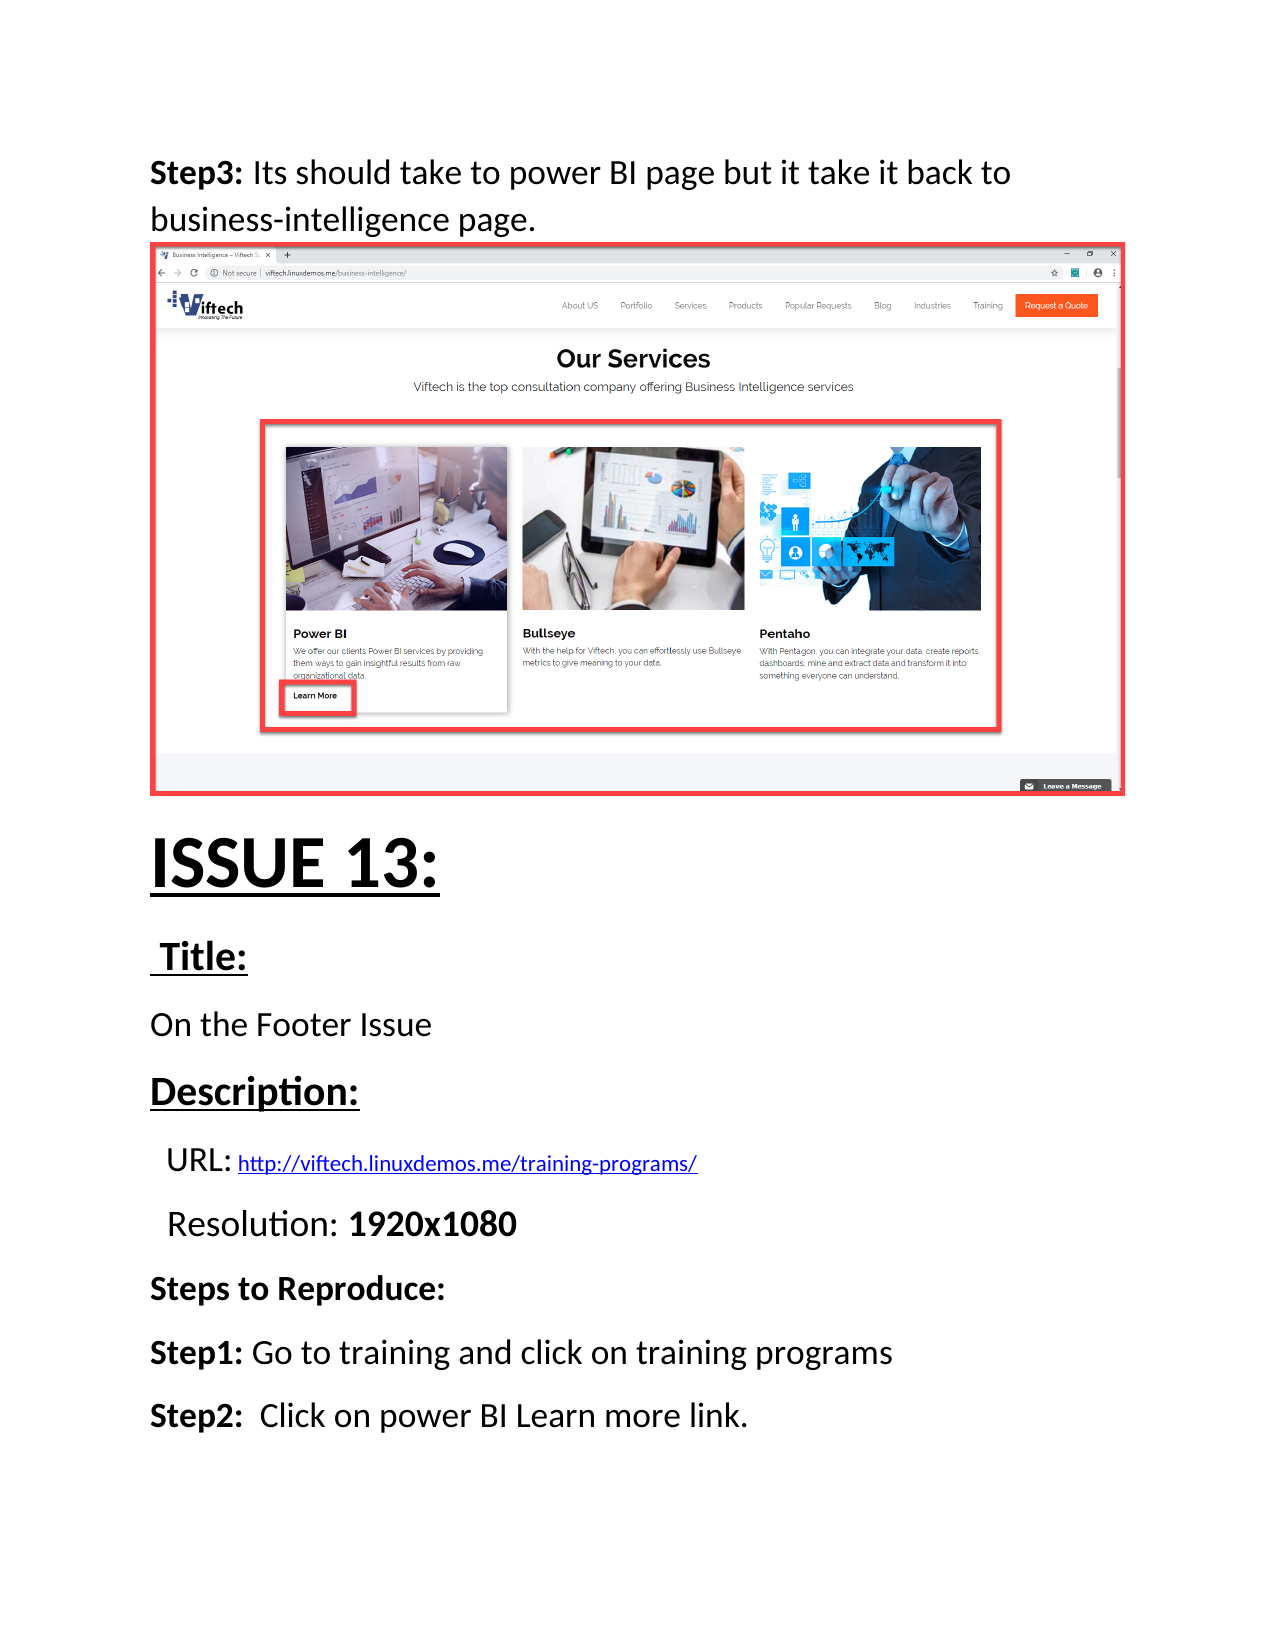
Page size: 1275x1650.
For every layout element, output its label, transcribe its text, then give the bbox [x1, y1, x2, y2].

text On the Footer Issue [150, 1002, 1125, 1045]
text Resolution: 1920x1080 [150, 1200, 1125, 1246]
text Description: [150, 1065, 1125, 1116]
text URL: http://viftech.linuxdemos.me/training-programs/ [150, 1137, 1125, 1180]
text ISSUE 13: [150, 815, 1125, 906]
text Step3: Its should take to power BI page but it take it back to business-intelligence page. [150, 150, 1125, 242]
text Step2: Click on power BI Learn more link. [150, 1393, 1125, 1436]
text Steps to Reproduce: [150, 1266, 1125, 1309]
text Step1: Go to training and click on training programs [150, 1330, 1125, 1373]
picture [150, 242, 1125, 796]
text Title: [150, 930, 1125, 981]
